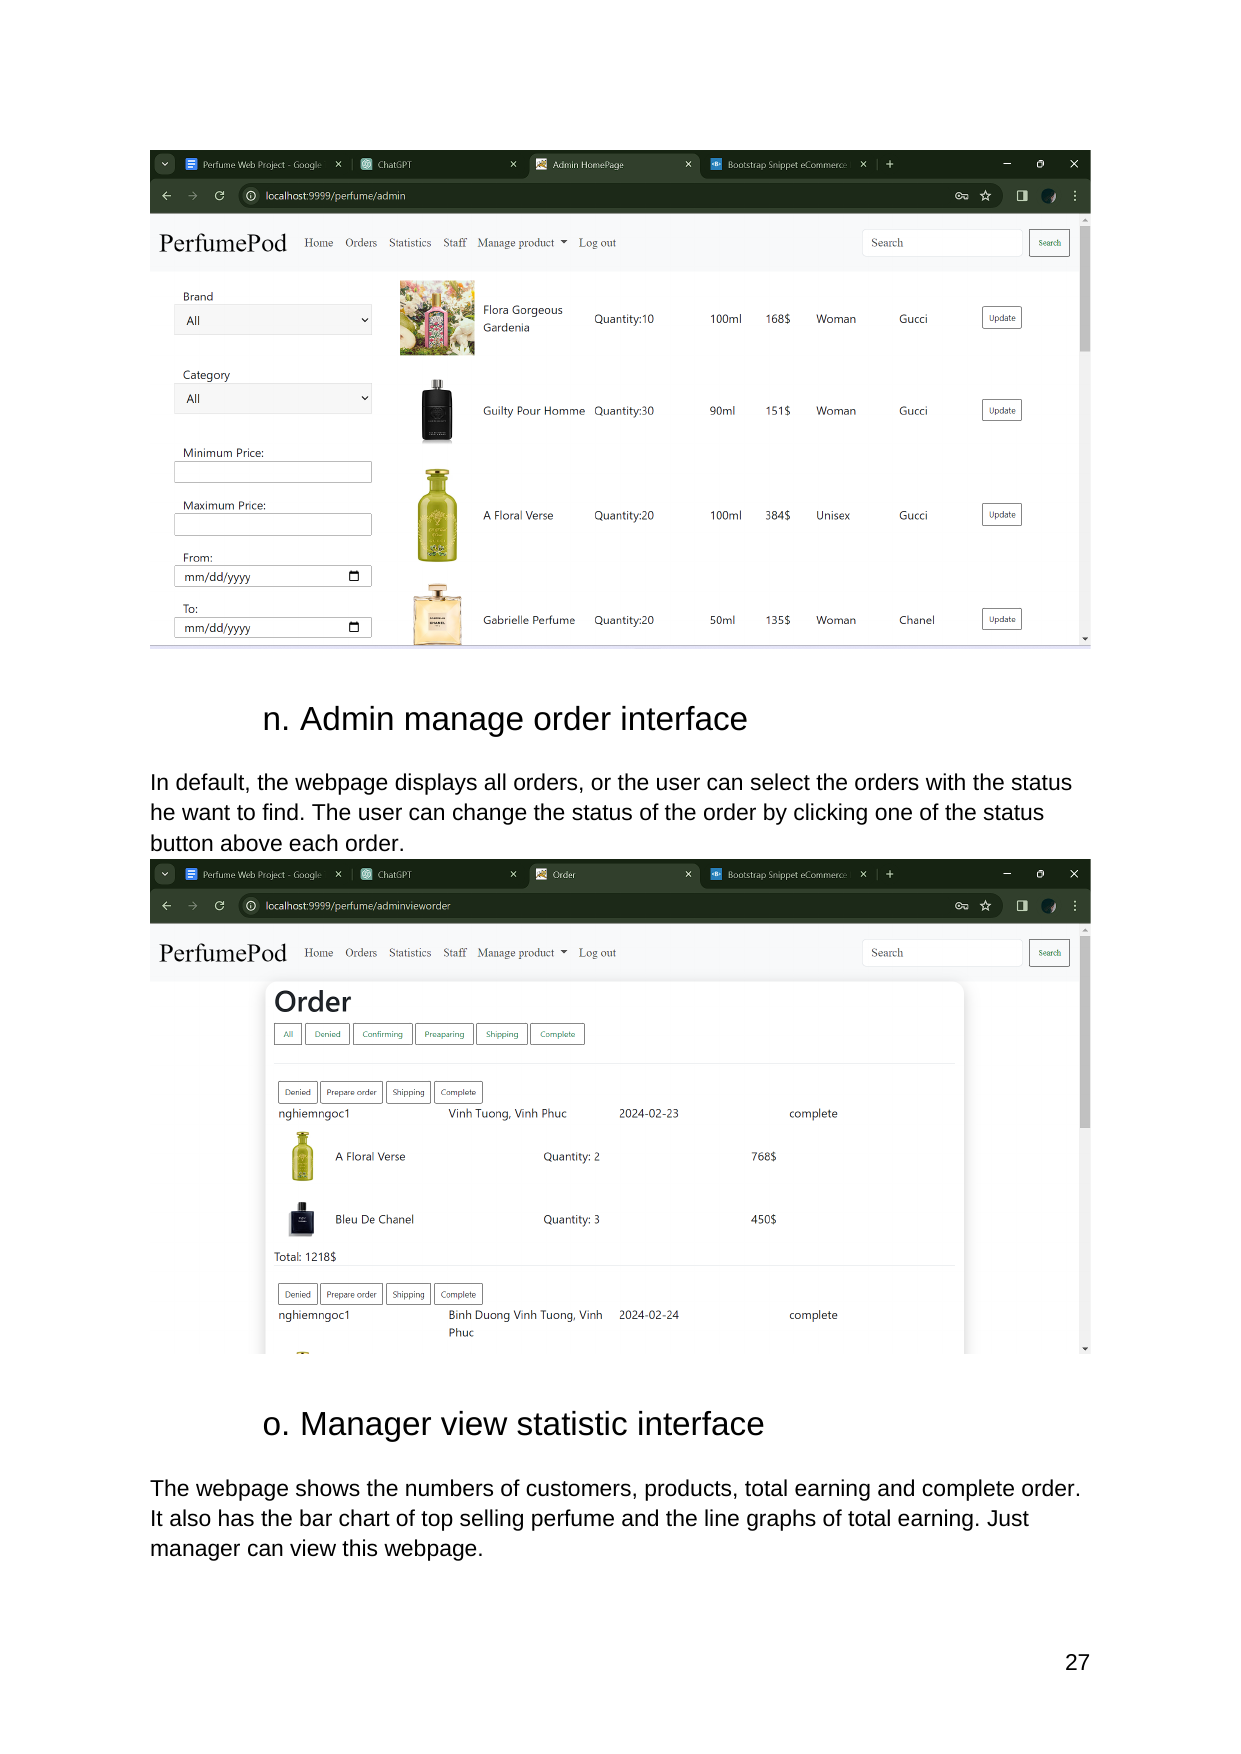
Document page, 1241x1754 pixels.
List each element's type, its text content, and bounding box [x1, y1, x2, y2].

picture [150, 150, 1091, 649]
picture [150, 859, 1091, 1354]
subtitle Manager view statistic interface [262, 1404, 1090, 1443]
subtitle Admin manage order interface [262, 699, 1090, 737]
text The webpage shows the numbers of customers, products, total earning and complete order. It also has the bar chart of top selling perfume and the line graphs of total earning. Just manager can view this webpage. [150, 1474, 1090, 1561]
text In default, the webpage displays all orders, or the user can select the orders with the status he want to find. The user can change the status of the order by clicking one of the status button above each order. [150, 769, 1090, 856]
